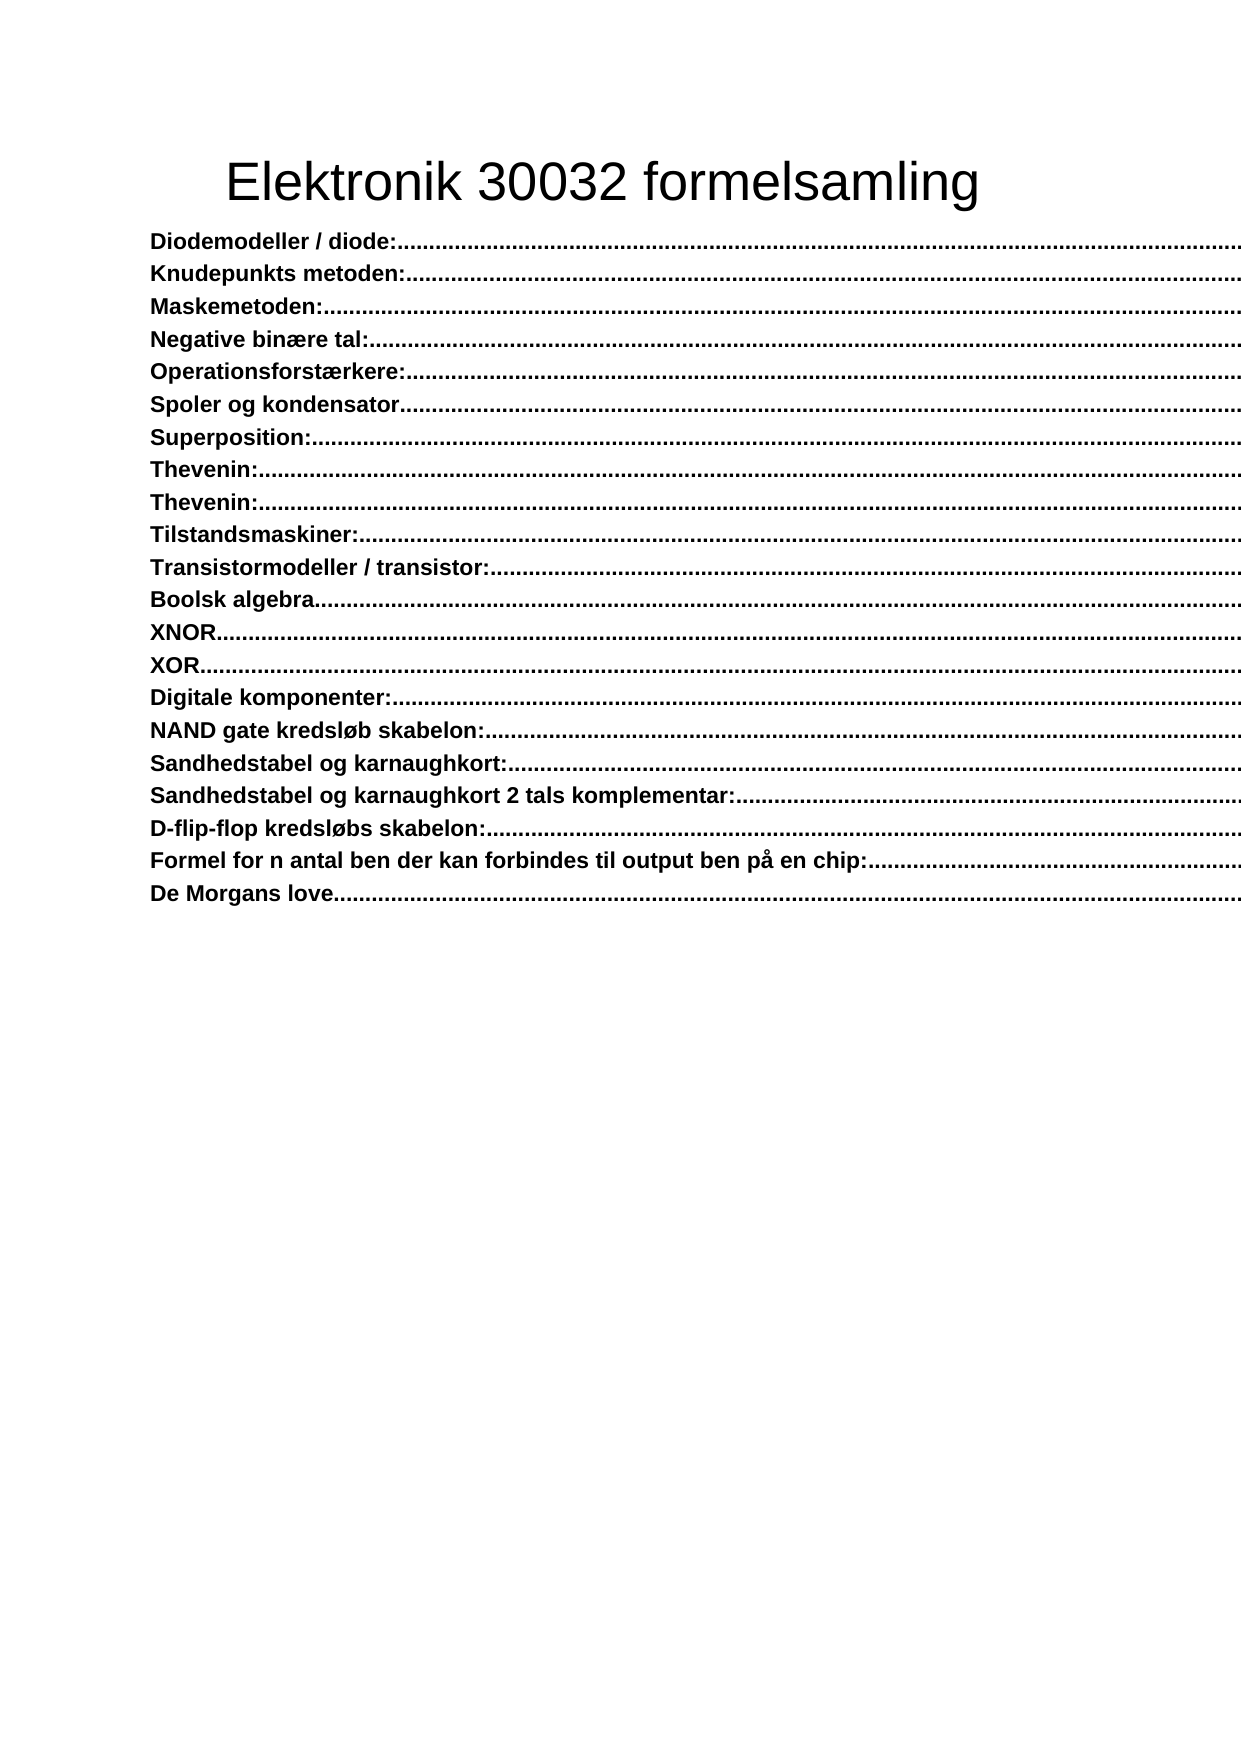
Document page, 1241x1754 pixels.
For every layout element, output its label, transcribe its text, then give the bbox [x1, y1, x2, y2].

title Elektronik 30032 formelsamling [150, 150, 1090, 212]
